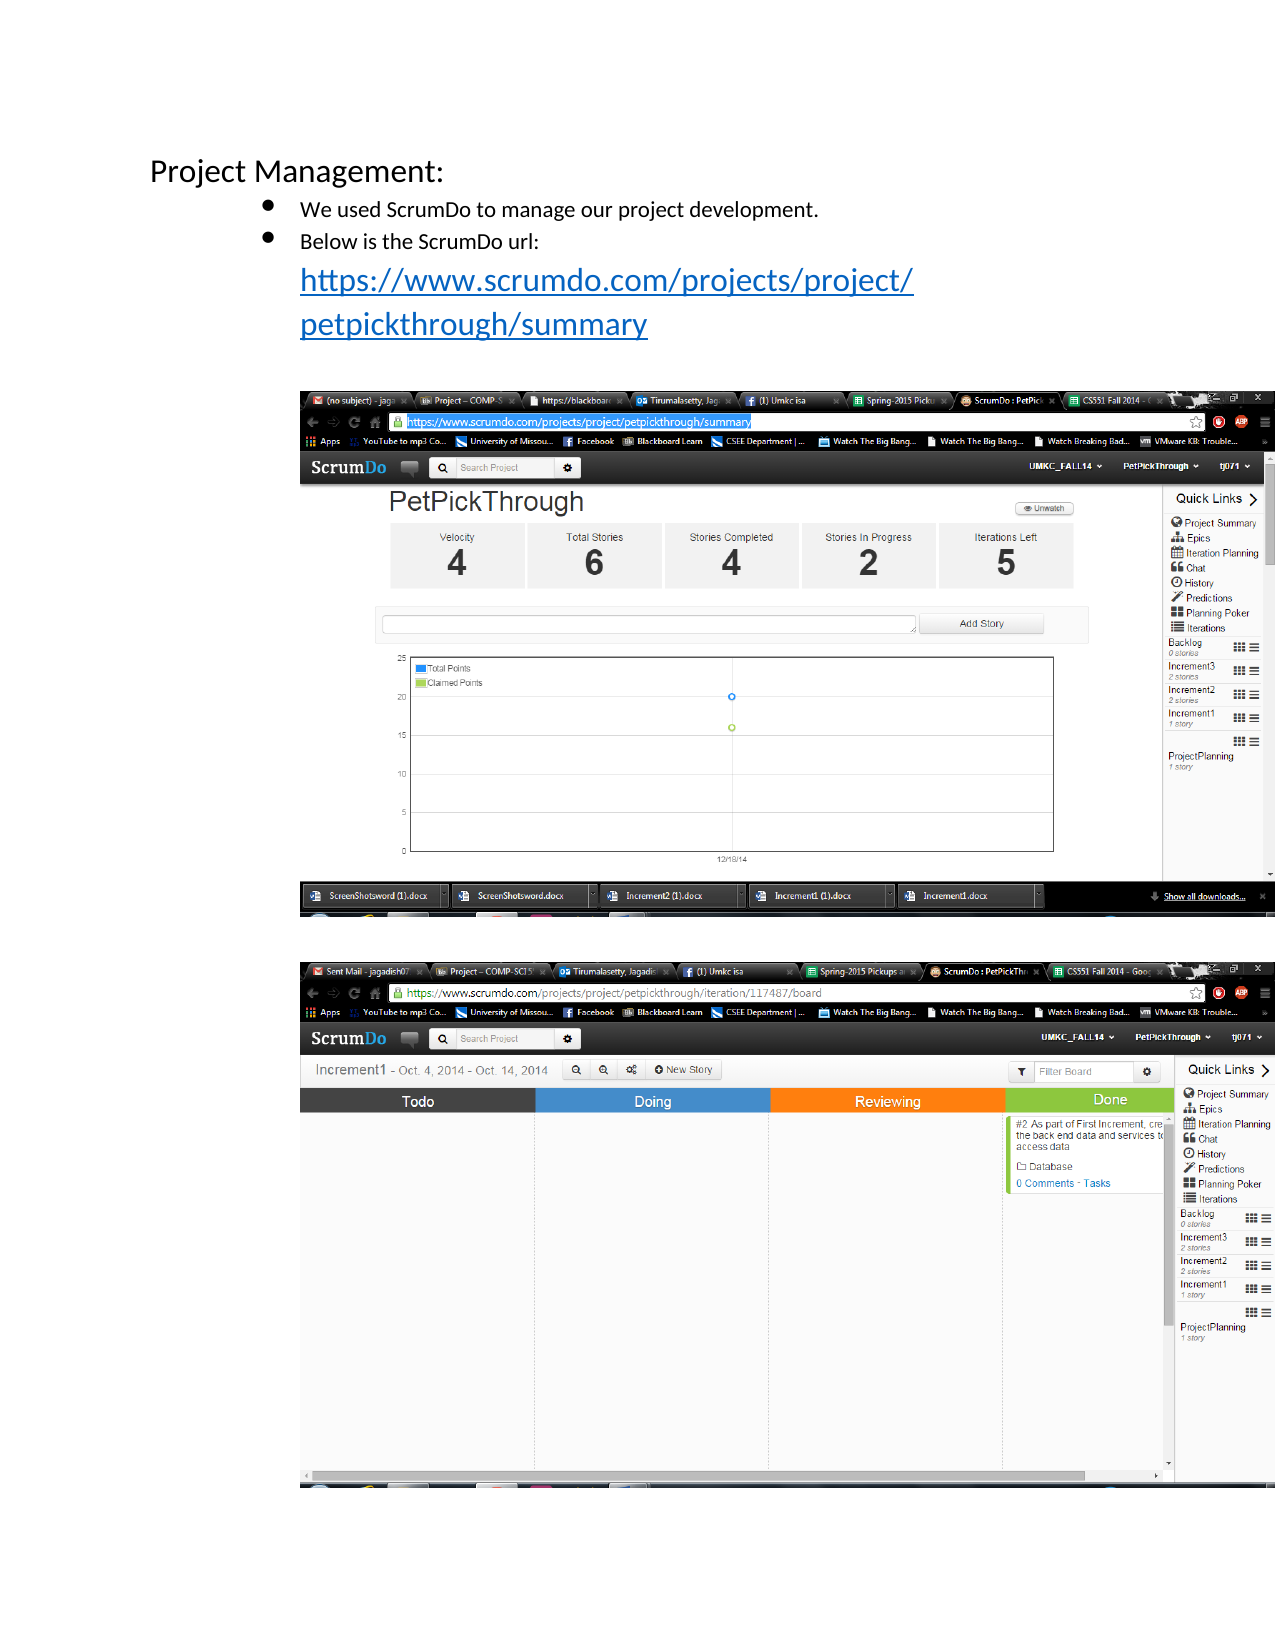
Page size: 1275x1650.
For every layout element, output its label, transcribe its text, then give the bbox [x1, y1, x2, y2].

list https://www.scrumdo.com/projects/project/petpickthrough/summary [300, 259, 1125, 344]
list Below is the ScrumDo url: [262, 227, 1125, 257]
text Project Management: [150, 150, 1125, 191]
picture [300, 391, 1275, 917]
list We used ScrumDo to manage our project development. [262, 194, 1125, 224]
picture [300, 962, 1275, 1488]
